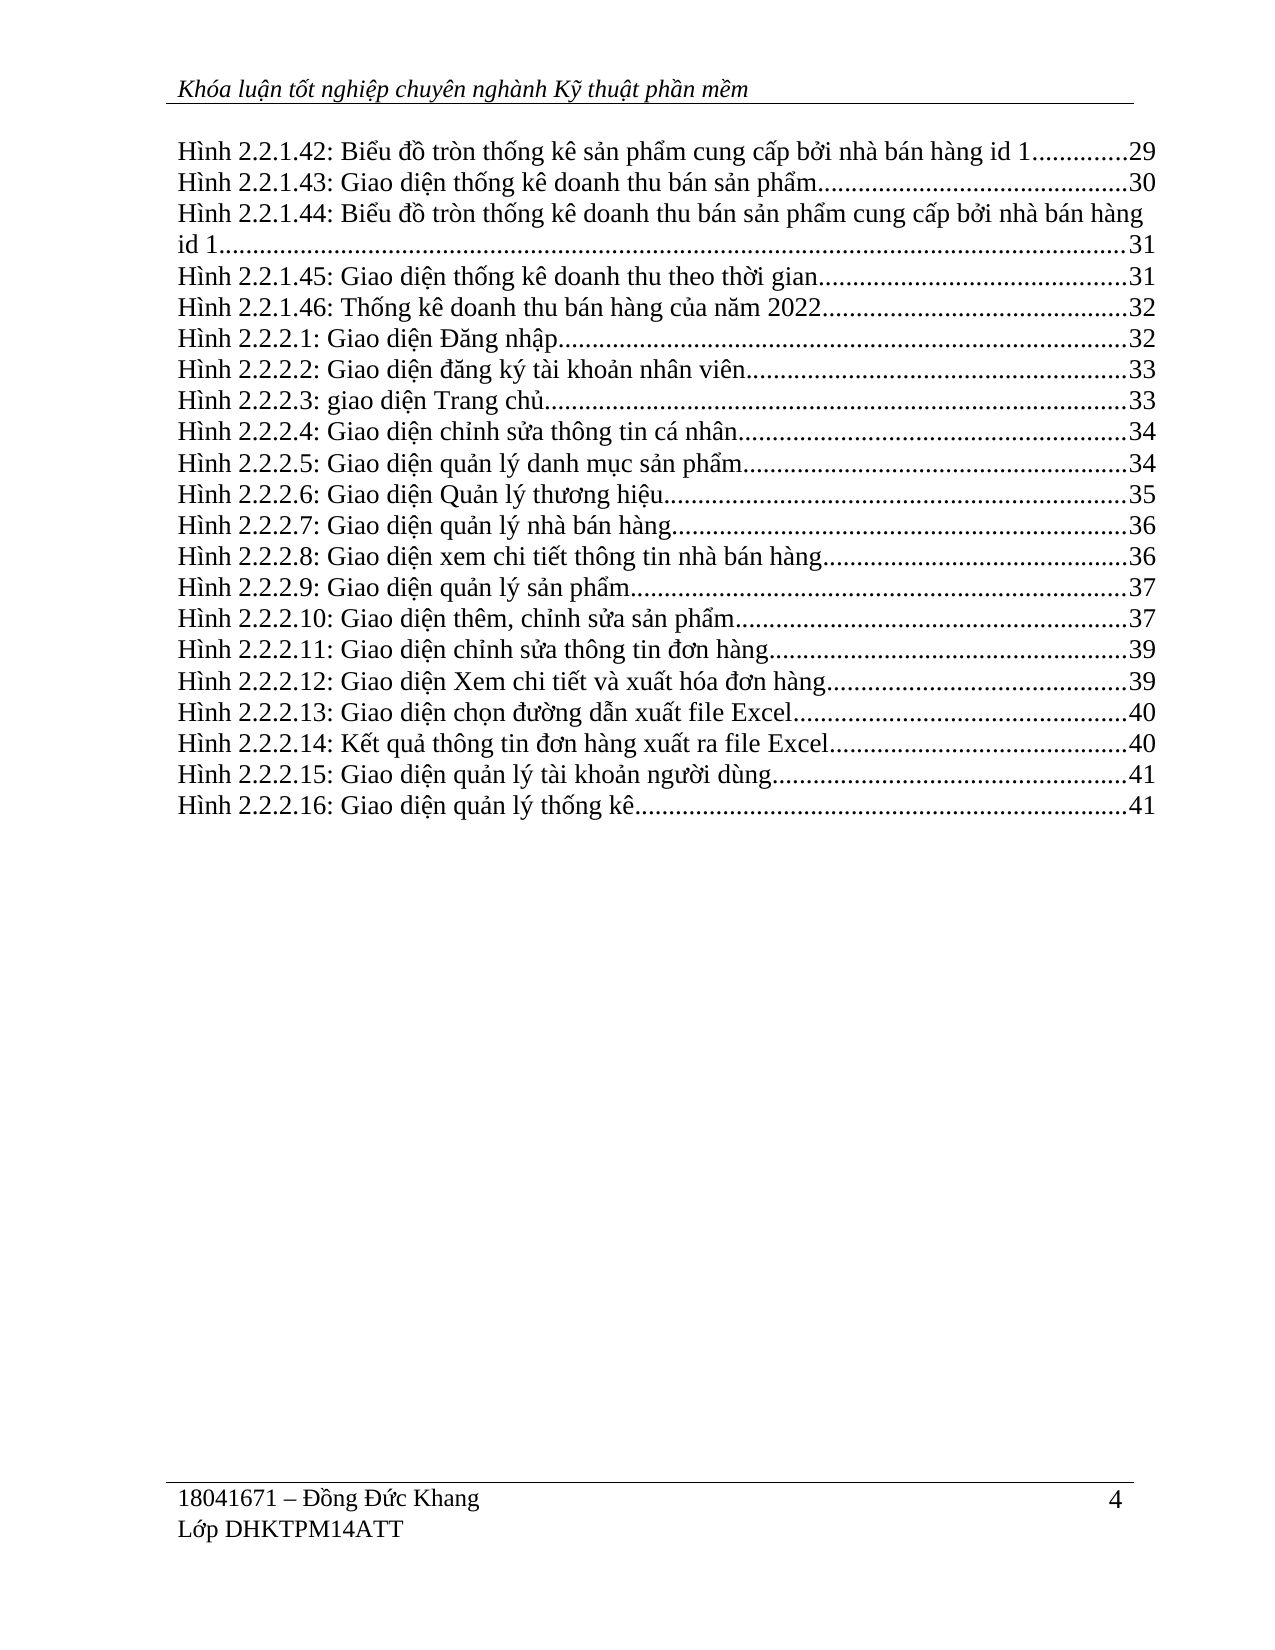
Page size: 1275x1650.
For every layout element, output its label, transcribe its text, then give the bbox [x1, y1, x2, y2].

text Hình 2.2.2.2: Giao diện đăng ký tài khoản nhân viên 33 [177, 353, 1157, 384]
text Hình 2.2.2.8: Giao diện xem chi tiết thông tin nhà bán hàng 36 [177, 540, 1157, 571]
text Hình 2.2.1.44: Biểu đồ tròn thống kê doanh thu bán sản phẩm cung cấp bởi nhà bán hàng id 1 31 [177, 197, 1157, 260]
text Hình 2.2.2.5: Giao diện quản lý danh mục sản phẩm 34 [177, 447, 1157, 478]
text Hình 2.2.1.45: Giao diện thống kê doanh thu theo thời gian 31 [177, 260, 1157, 291]
text Hình 2.2.2.13: Giao diện chọn đường dẫn xuất file Excel 40 [177, 696, 1157, 727]
text Hình 2.2.2.6: Giao diện Quản lý thương hiệu 35 [177, 478, 1157, 509]
text Hình 2.2.1.43: Giao diện thống kê doanh thu bán sản phẩm 30 [177, 166, 1157, 197]
text Hình 2.2.2.3: giao diện Trang chủ 33 [177, 384, 1157, 416]
text Hình 2.2.2.15: Giao diện quản lý tài khoản người dùng 41 [177, 758, 1157, 789]
text Hình 2.2.2.11: Giao diện chỉnh sửa thông tin đơn hàng 39 [177, 633, 1157, 665]
text Hình 2.2.2.16: Giao diện quản lý thống kê 41 [177, 789, 1157, 820]
text Hình 2.2.2.12: Giao diện Xem chi tiết và xuất hóa đơn hàng 39 [177, 665, 1157, 696]
text Hình 2.2.2.9: Giao diện quản lý sản phẩm 37 [177, 571, 1157, 602]
text Hình 2.2.2.10: Giao diện thêm, chỉnh sửa sản phẩm 37 [177, 602, 1157, 633]
text Hình 2.2.2.14: Kết quả thông tin đơn hàng xuất ra file Excel 40 [177, 727, 1157, 758]
text Hình 2.2.2.4: Giao diện chỉnh sửa thông tin cá nhân 34 [177, 416, 1157, 447]
text Hình 2.2.2.7: Giao diện quản lý nhà bán hàng 36 [177, 509, 1157, 540]
text Hình 2.2.1.46: Thống kê doanh thu bán hàng của năm 2022 32 [177, 291, 1157, 322]
text Hình 2.2.2.1: Giao diện Đăng nhập 32 [177, 322, 1157, 353]
text Hình 2.2.1.42: Biểu đồ tròn thống kê sản phẩm cung cấp bởi nhà bán hàng id 1 29 [177, 135, 1157, 166]
